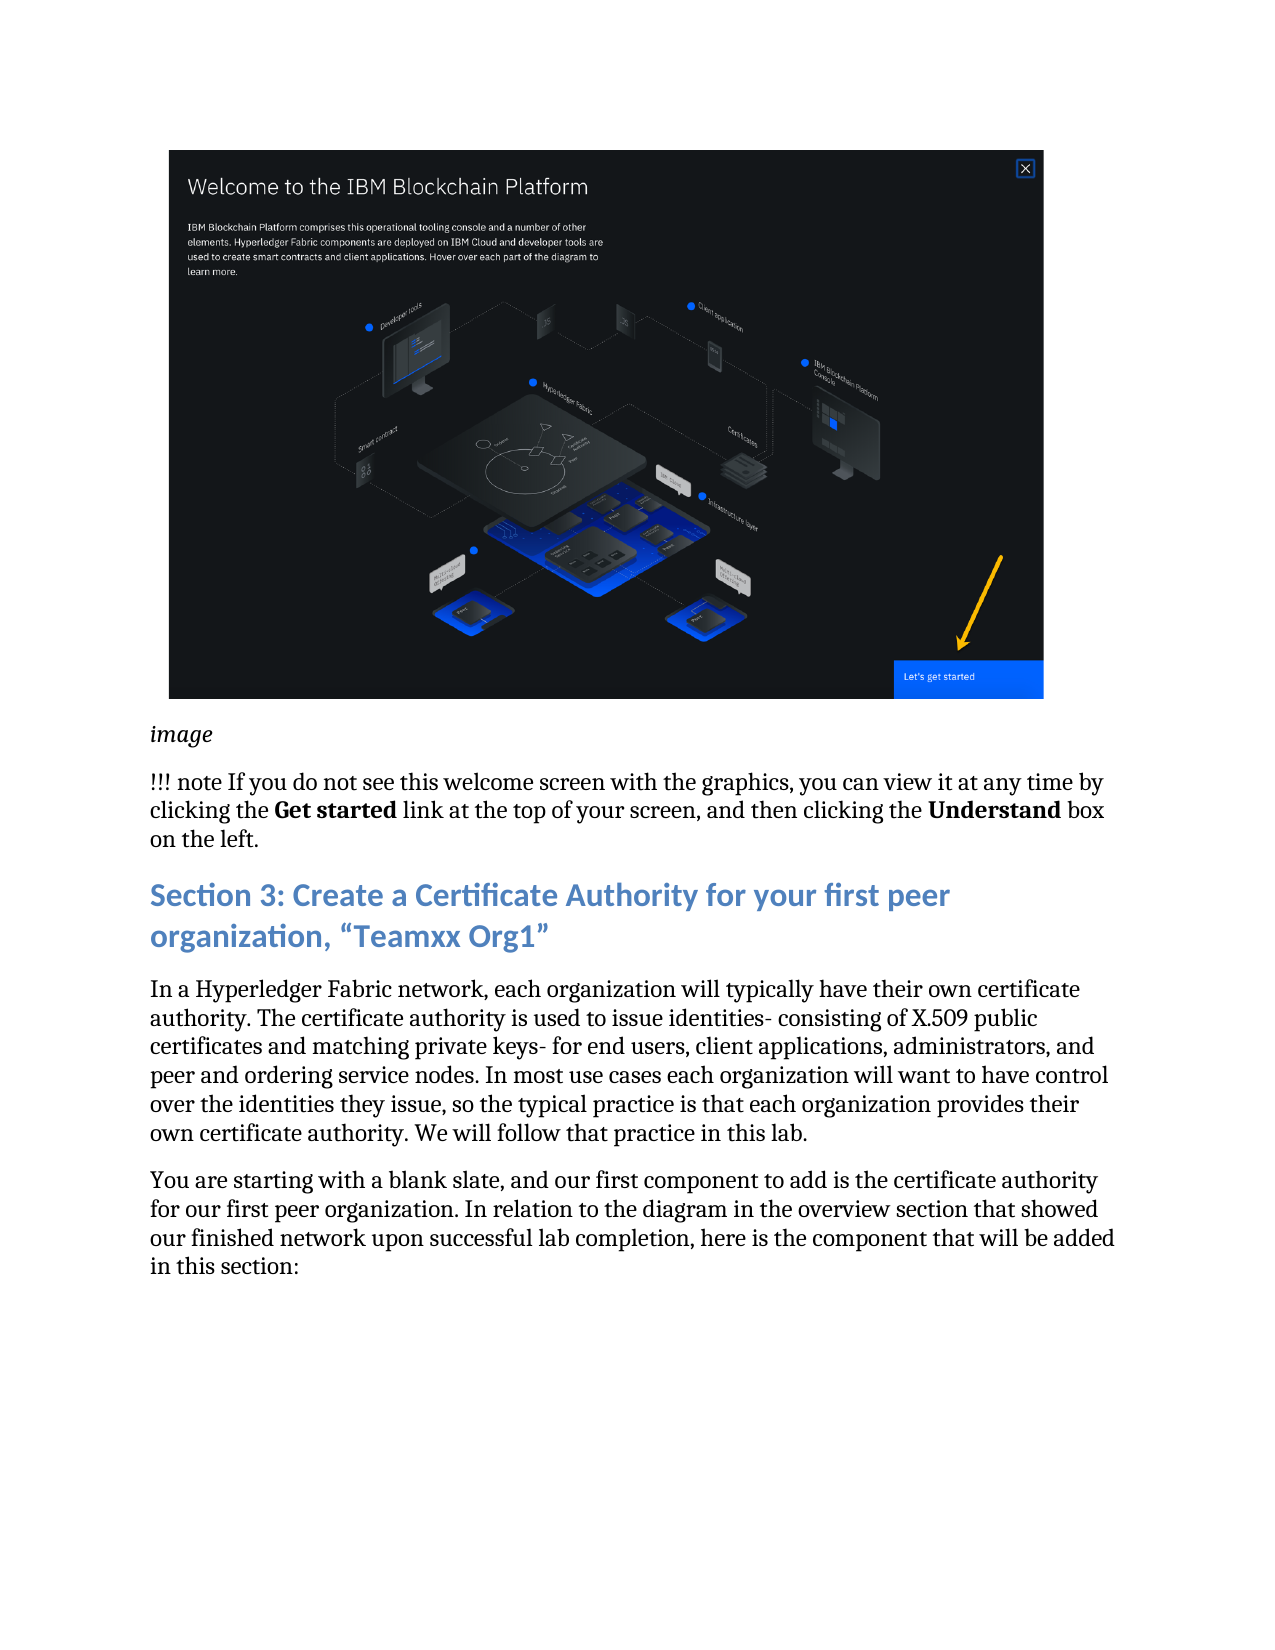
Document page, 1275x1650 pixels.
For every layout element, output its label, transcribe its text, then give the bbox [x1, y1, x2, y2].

subtitle Section 3: Create a Certificate Authority for your first peer organization, “Teamxx Org1” [150, 874, 1125, 956]
picture [168, 150, 1044, 699]
text image [150, 720, 1125, 749]
text In a Hyperledger Fabric network, each organization will typically have their own certificate authority. The certificate authority is used to issue identities- consisting of X.509 public certificates and matching private keys- for end users, client applications, administrators, and peer and ordering service nodes. In most use cases each organization will want to have control over the identities they issue, so the typical practice is that each organization provides their own certificate authority. We will follow that practice in this lab. [150, 975, 1125, 1147]
text You are starting with a blank slate, and our first component to add is the certificate authority for our first peer organization. In relation to the diagram in the overview section that showed our finished network upon successful lab completion, here is the component that will be added in this section: [150, 1166, 1125, 1281]
text !!! note If you do not see this welcome screen with the graphics, you can view it at any time by clicking the Get started link at the top of your screen, and then clicking the Understand box on the left. [150, 767, 1125, 854]
